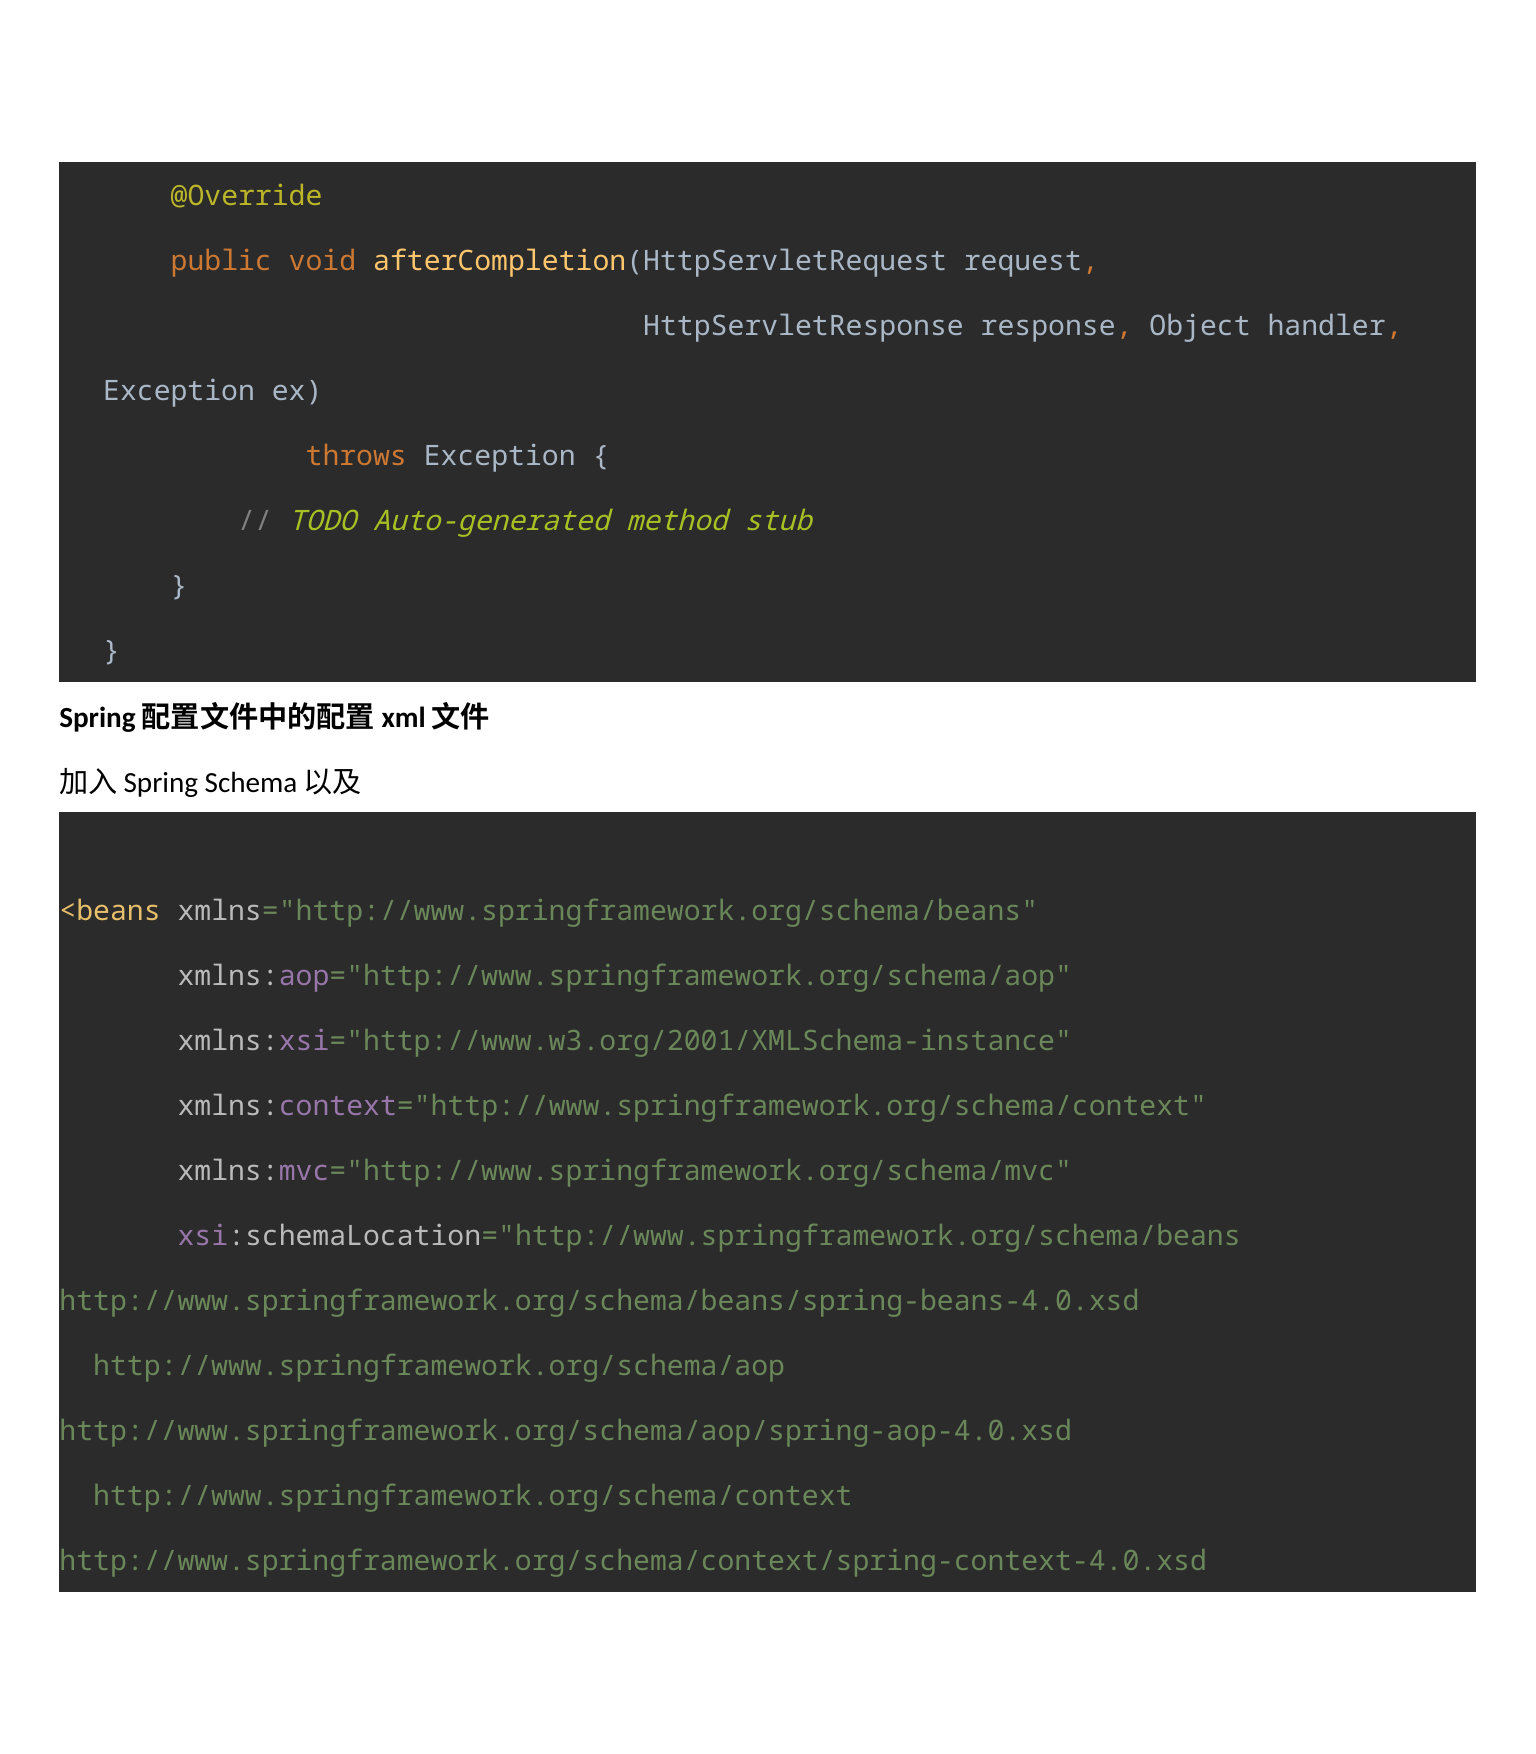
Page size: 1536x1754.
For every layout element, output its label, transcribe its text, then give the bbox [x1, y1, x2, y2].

text Spring配置文件中的配置 xml文件 [59, 682, 1476, 747]
text 加入Spring Schema以及 [59, 747, 1476, 812]
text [59, 812, 1476, 1592]
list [59, 162, 1476, 682]
